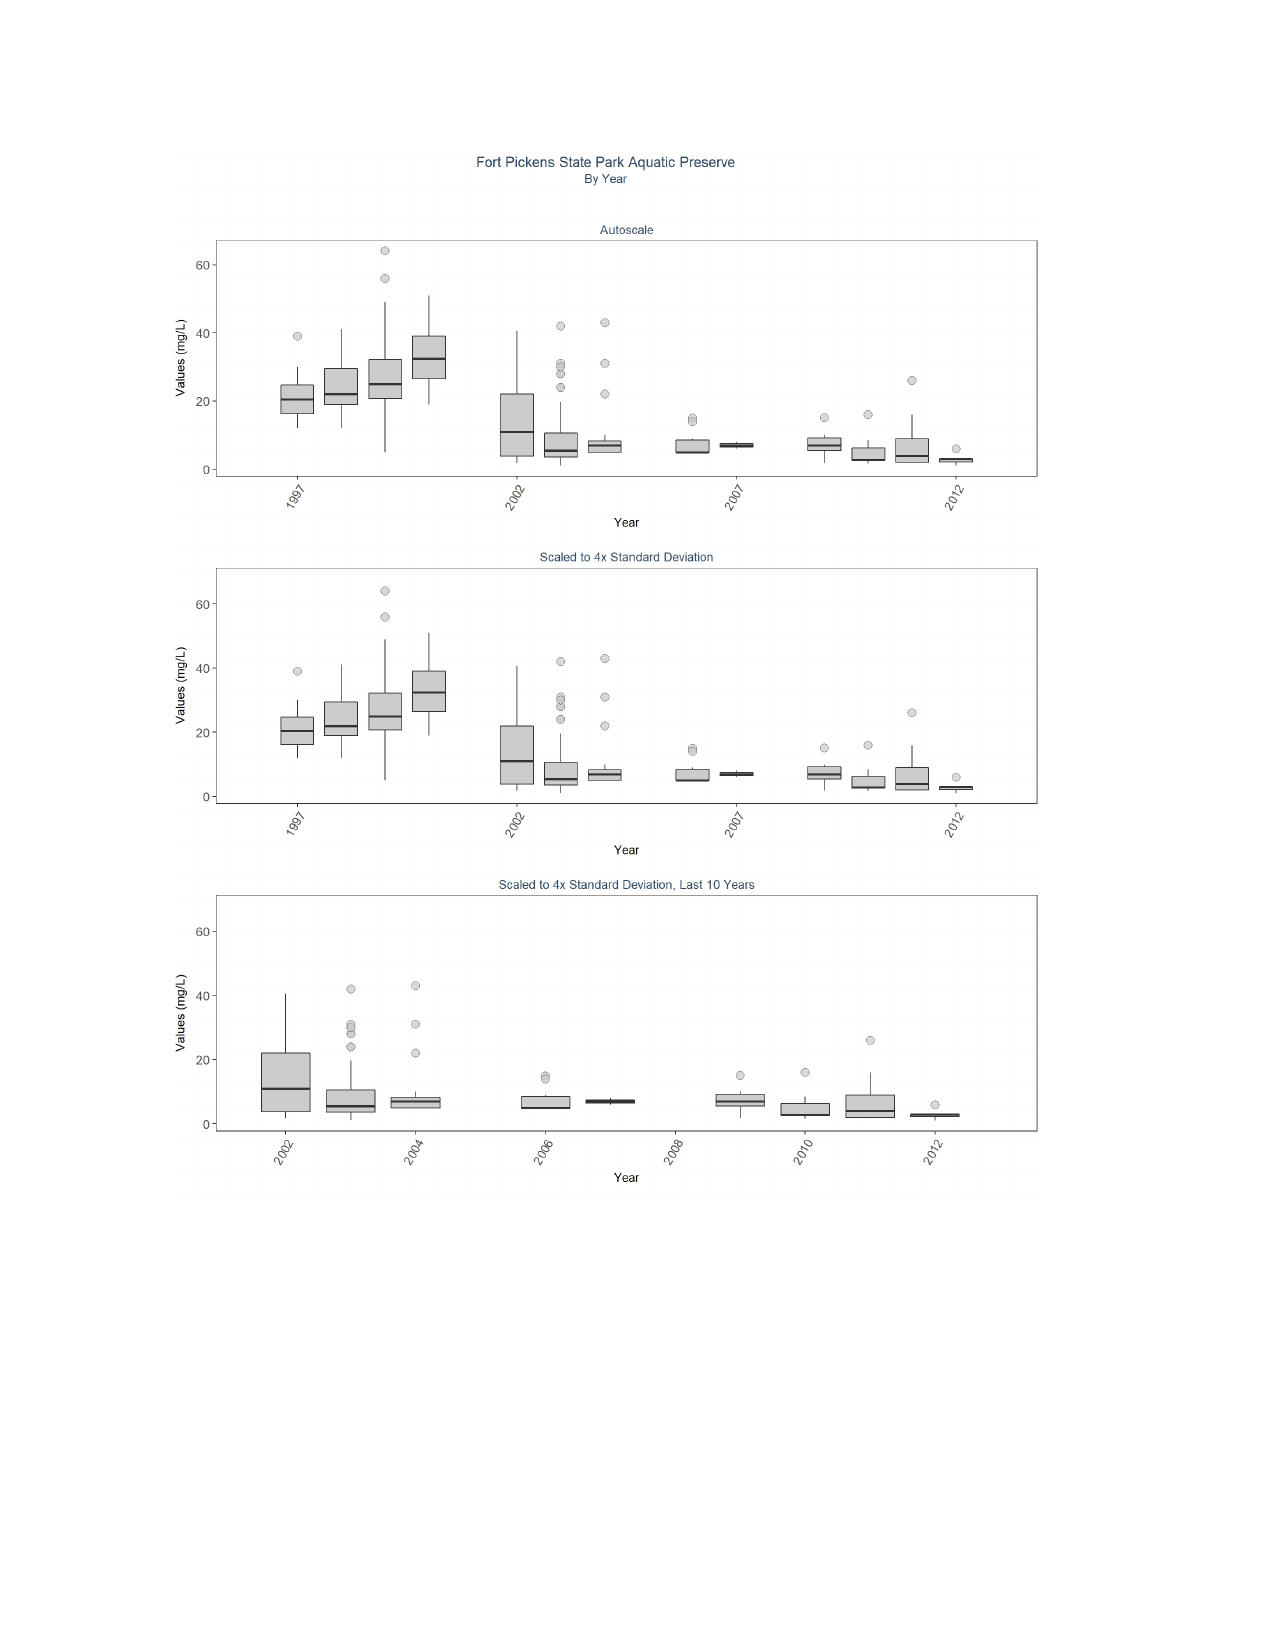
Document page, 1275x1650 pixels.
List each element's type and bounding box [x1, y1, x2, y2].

picture [168, 150, 1044, 1200]
